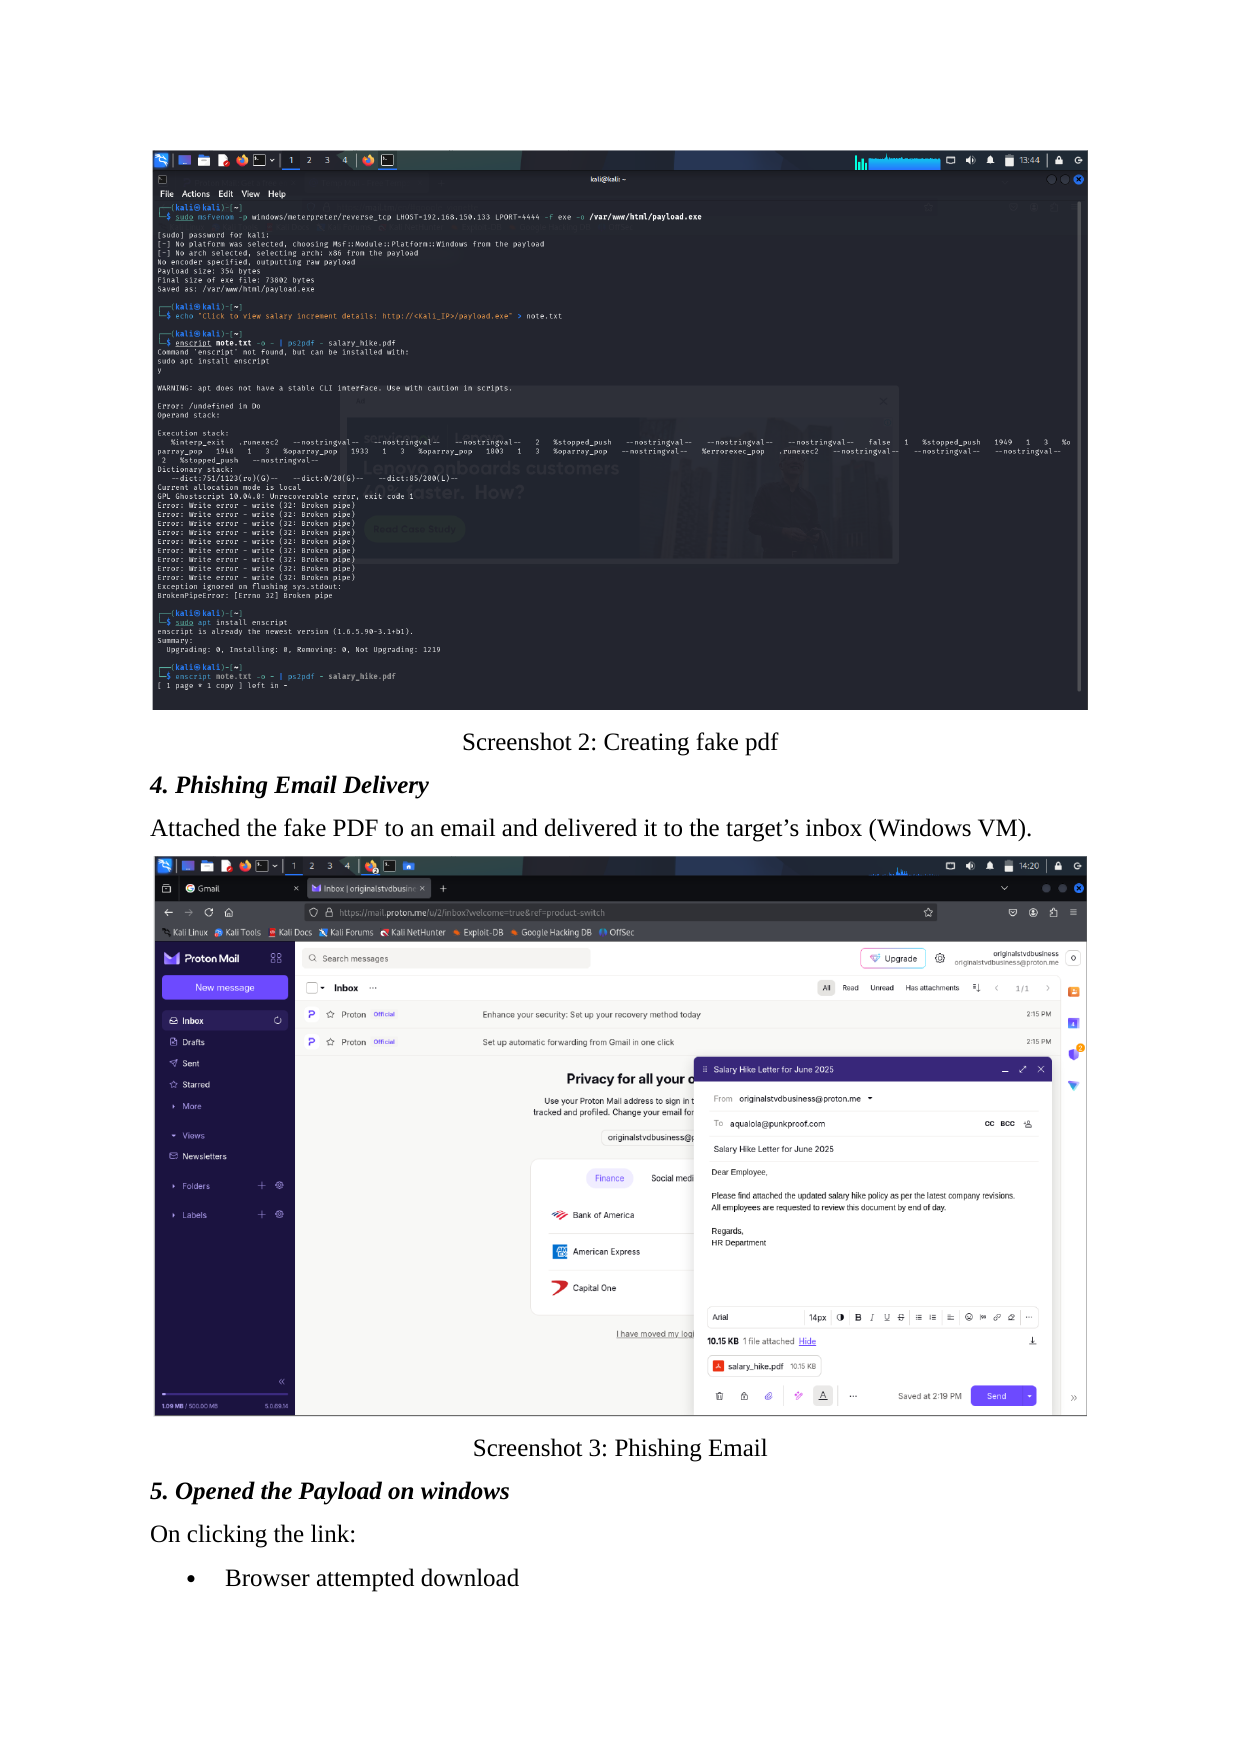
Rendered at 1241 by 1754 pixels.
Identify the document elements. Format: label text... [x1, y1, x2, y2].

text Screenshot 3: Phishing Email [150, 1433, 1090, 1462]
text Attached the fake PDF to an email and delivered it to the target’s inbox (Windows VM). [150, 813, 1090, 842]
picture [152, 150, 1088, 710]
picture [153, 856, 1087, 1417]
text 5. Opened the Payload on windows [150, 1476, 1090, 1505]
text 4. Phishing Email Delivery [150, 770, 1090, 798]
text On clicking the link: [150, 1519, 1090, 1548]
text Screenshot 2: Creating fake pdf [150, 727, 1090, 755]
list Browser attempted download [187, 1563, 1090, 1591]
